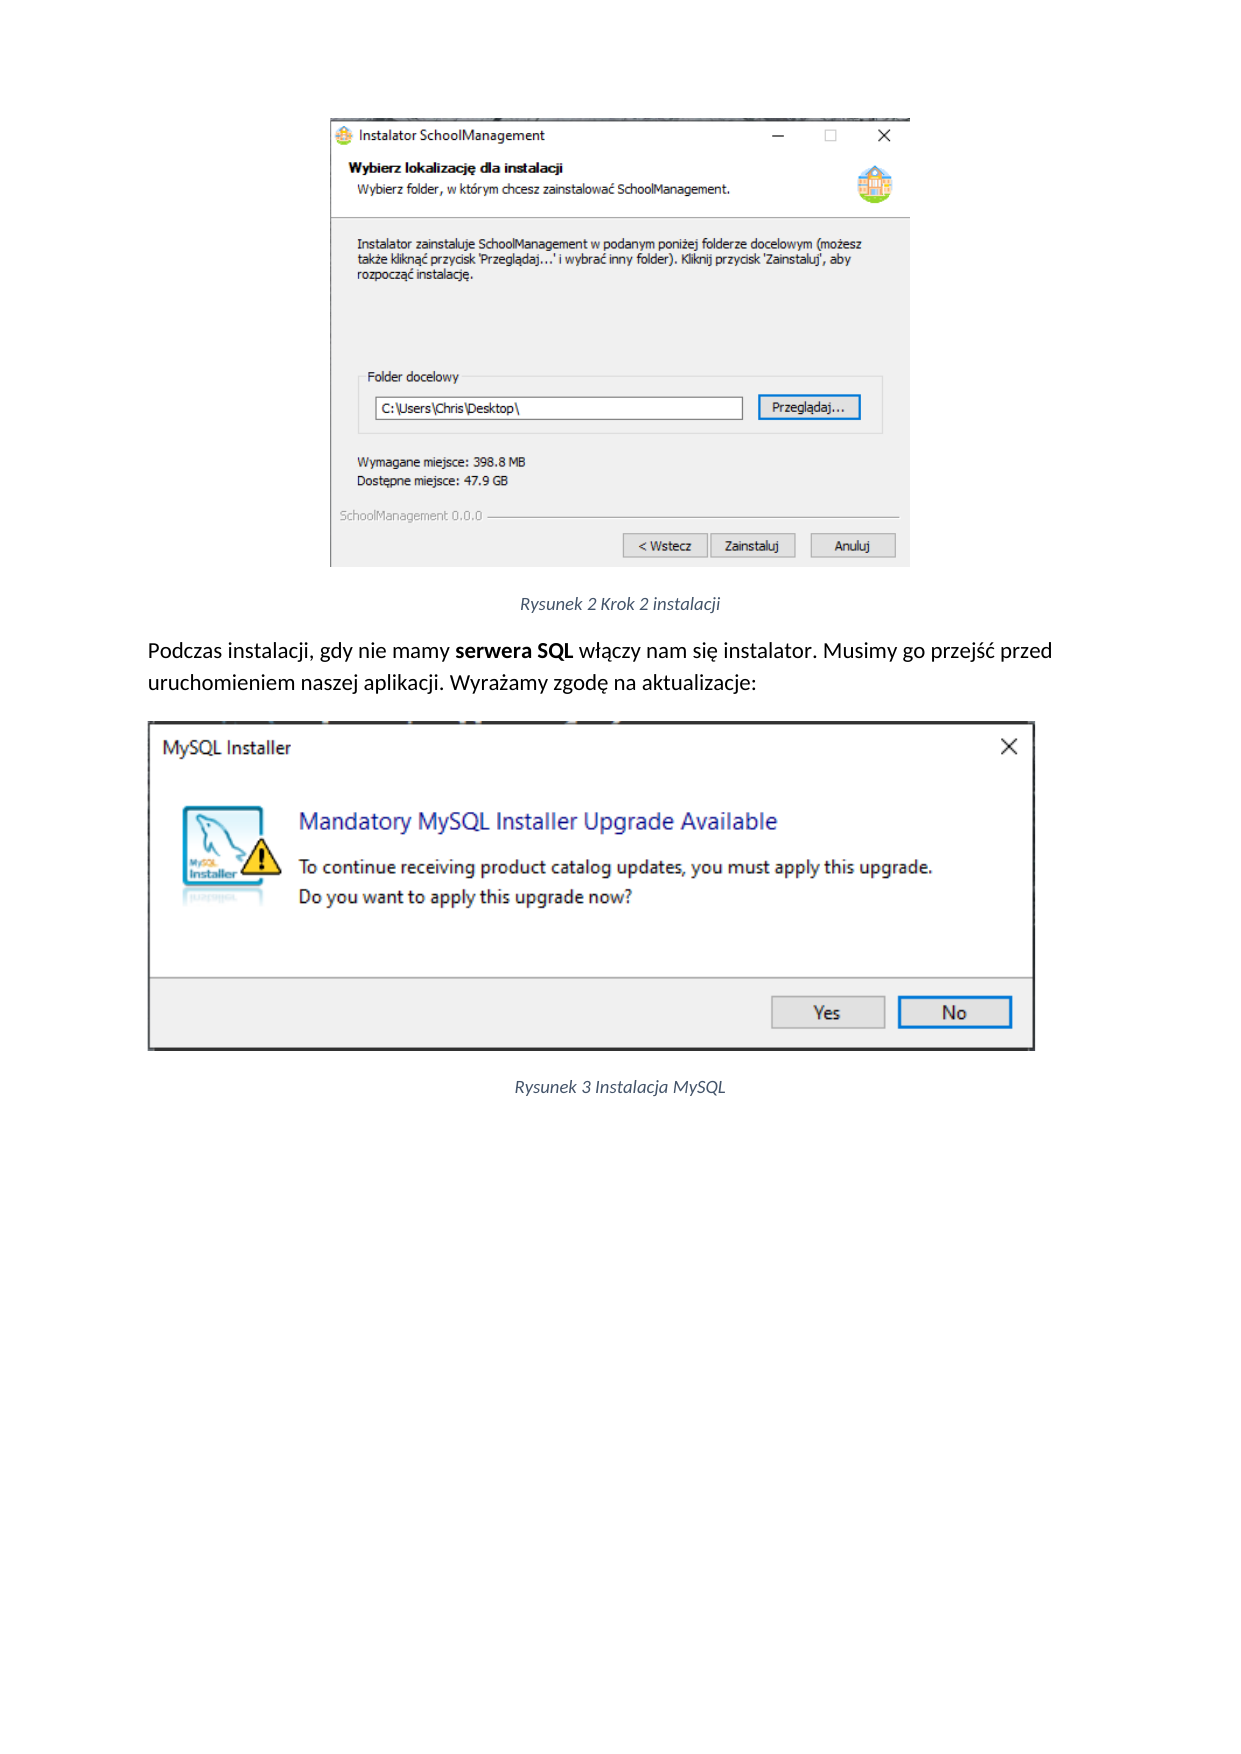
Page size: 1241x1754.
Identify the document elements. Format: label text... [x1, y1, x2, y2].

text Podczas instalacji, gdy nie mamy serwera SQL włączy nam się instalator. Musimy go przejść przed uruchomieniem naszej aplikacji. Wyrażamy zgodę na aktualizacje: [148, 636, 1093, 696]
picture [147, 721, 1036, 1051]
picture [330, 118, 910, 567]
